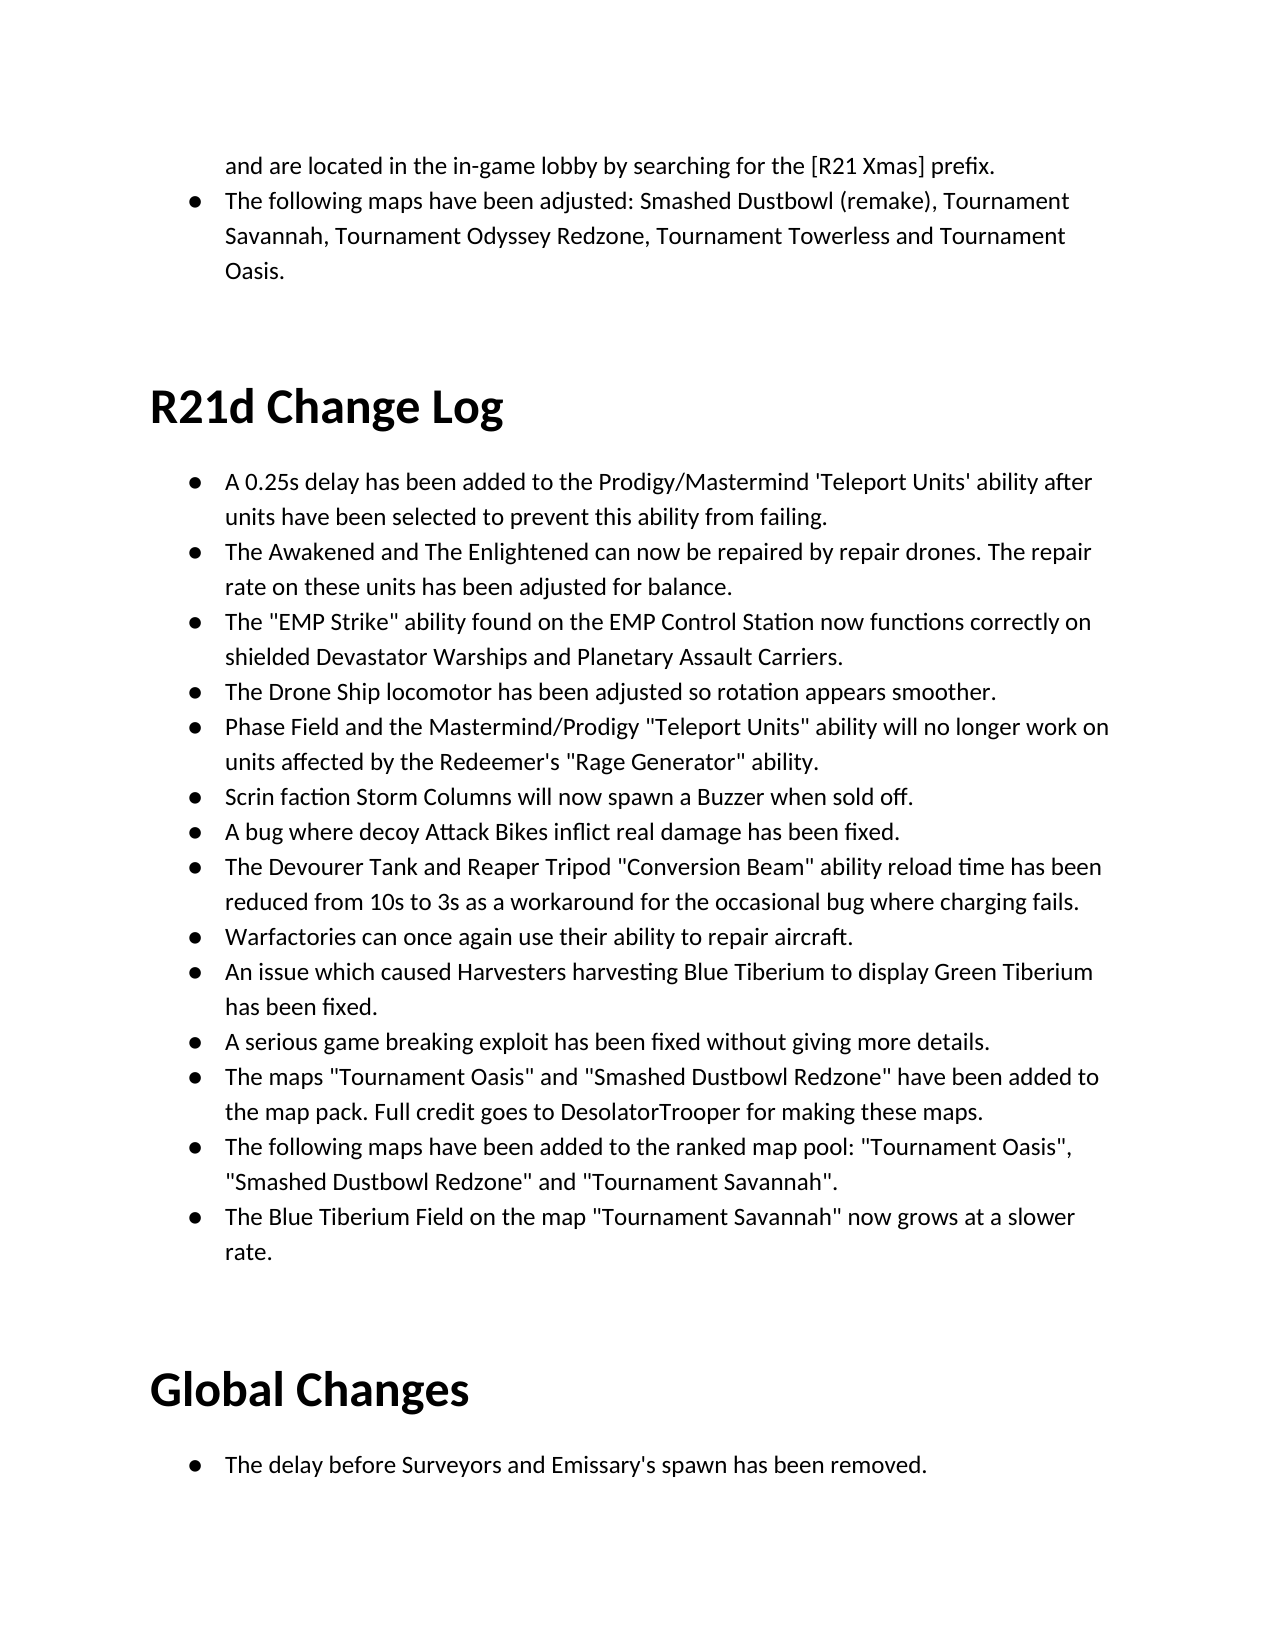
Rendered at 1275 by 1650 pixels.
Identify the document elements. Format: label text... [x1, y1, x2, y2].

list The following maps have been added to the ranked map pool: "Tournament Oasis", "Smashed Dustbowl Redzone" and "Tournament Savannah". [187, 1131, 1125, 1196]
list A 0.25s delay has been added to the Prodigy/Mastermind 'Teleport Units' ability after units have been selected to prevent this ability from failing. [187, 466, 1125, 531]
list The Awakened and The Enlightened can now be repaired by repair drones. The repair rate on these units has been adjusted for balance. [187, 536, 1125, 601]
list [187, 150, 1125, 181]
list The Drone Ship locomotor has been adjusted so rotation appears smoother. [187, 676, 1125, 706]
list An issue which caused Harvesters harvesting Blue Tiberium to display Green Tiberium has been fixed. [187, 956, 1125, 1021]
list The following maps have been adjusted: Smashed Dustbowl (remake), Tournament Savannah, Tournament Odyssey Redzone, Tournament Towerless and Tournament Oasis. [187, 185, 1125, 286]
list A serious game breaking exploit has been fixed without giving more details. [187, 1026, 1125, 1056]
text R21d Change Log [150, 375, 1125, 436]
list Warfactories can once again use their ability to repair aircraft. [187, 921, 1125, 951]
list The delay before Surveyors and Emissary's spawn has been removed. [187, 1449, 1125, 1480]
list A bug where decoy Attack Bikes inflict real damage has been fixed. [187, 816, 1125, 846]
list The maps "Tournament Oasis" and "Smashed Dustbowl Redzone" have been added to the map pack. Full credit goes to DesolatorTrooper for making these maps. [187, 1061, 1125, 1126]
list Scrin faction Storm Columns will now spawn a Buzzer when sold off. [187, 781, 1125, 811]
list Phase Field and the Mastermind/Prodigy "Teleport Units" ability will no longer work on units affected by the Redeemer's "Rage Generator" ability. [187, 711, 1125, 776]
list The Devourer Tank and Reaper Tripod "Conversion Beam" ability reload time has been reduced from 10s to 3s as a workaround for the occasional bug where charging fails. [187, 851, 1125, 916]
text Global Changes [150, 1358, 1125, 1419]
list The "EMP Strike" ability found on the EMP Control Station now functions correctly on shielded Devastator Warships and Planetary Assault Carriers. [187, 606, 1125, 671]
list The Blue Tiberium Field on the map "Tournament Savannah" now grows at a slower rate. [187, 1201, 1125, 1266]
